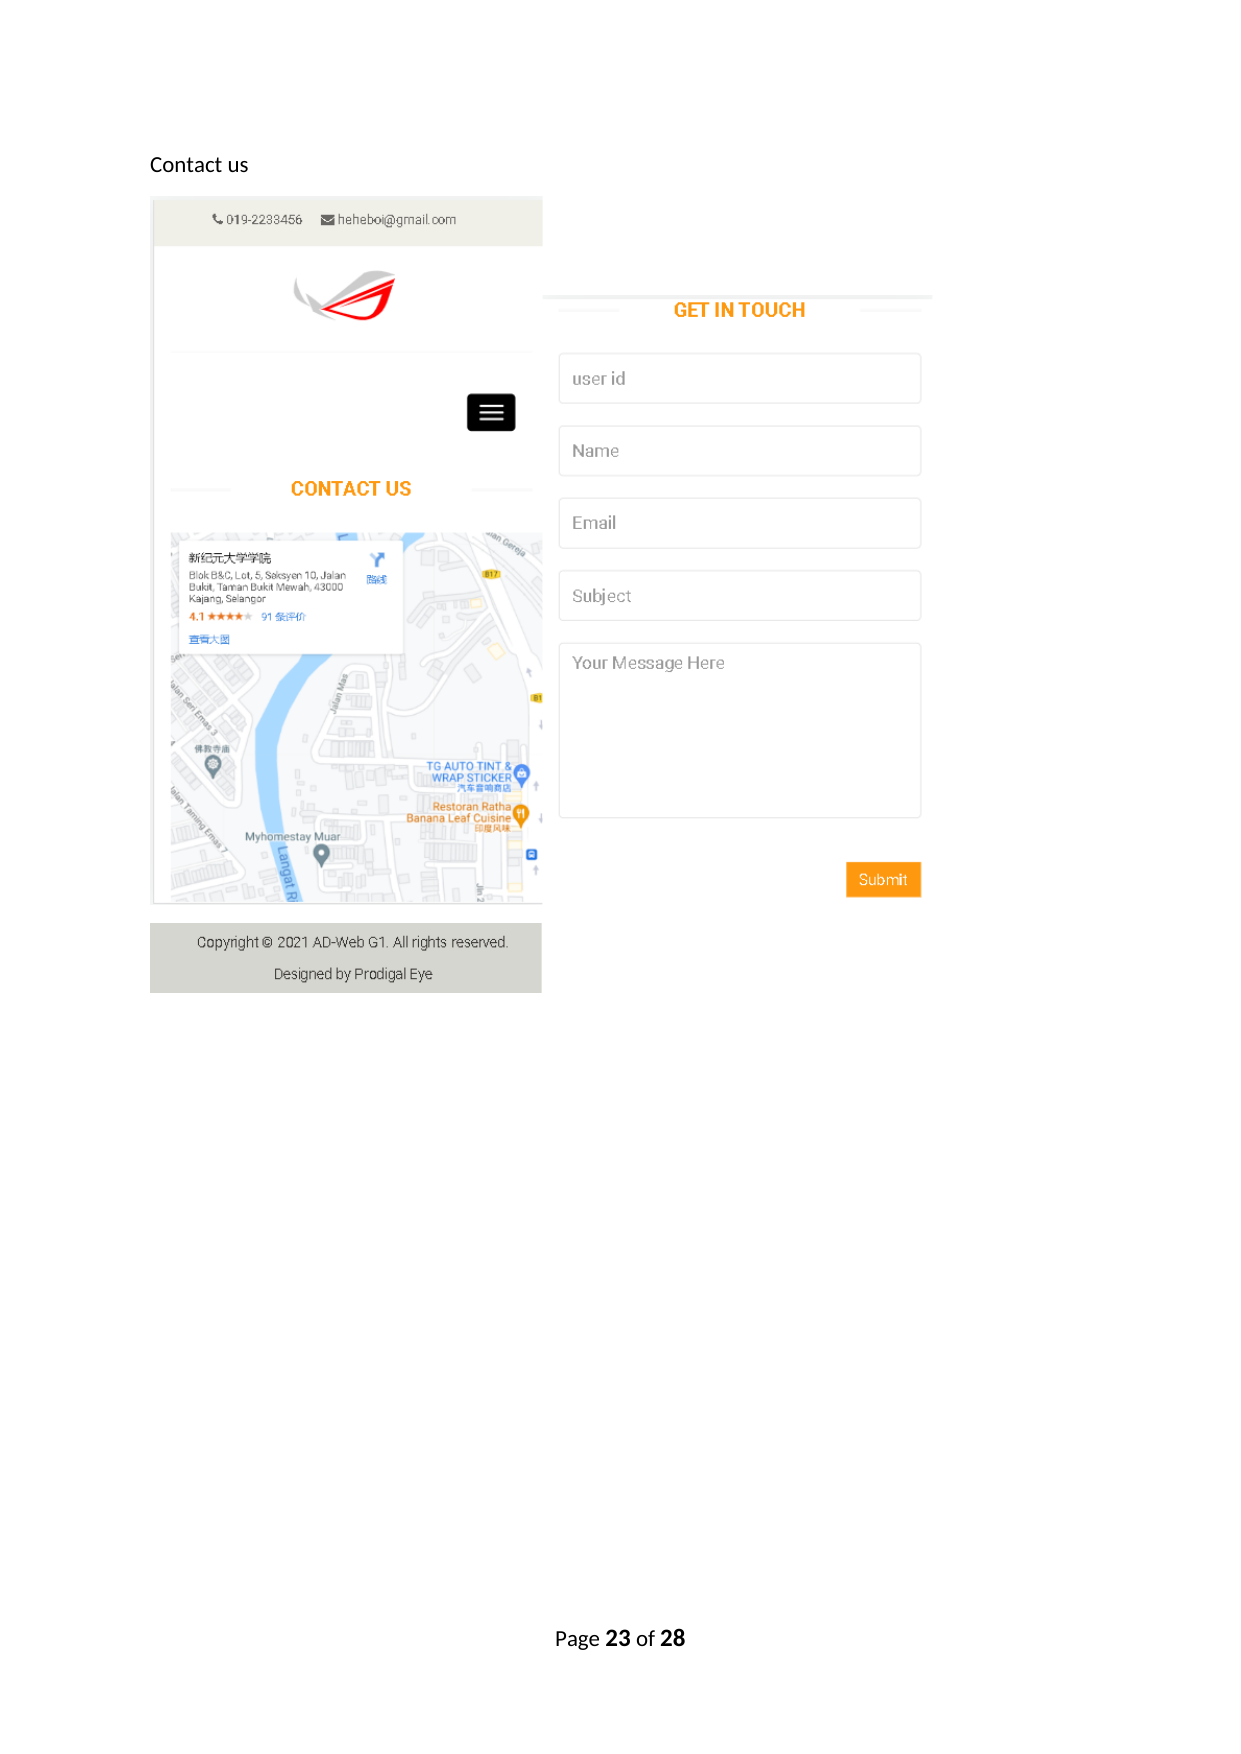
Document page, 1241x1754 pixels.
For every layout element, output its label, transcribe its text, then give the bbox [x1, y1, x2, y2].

text Contact us [150, 150, 1090, 178]
